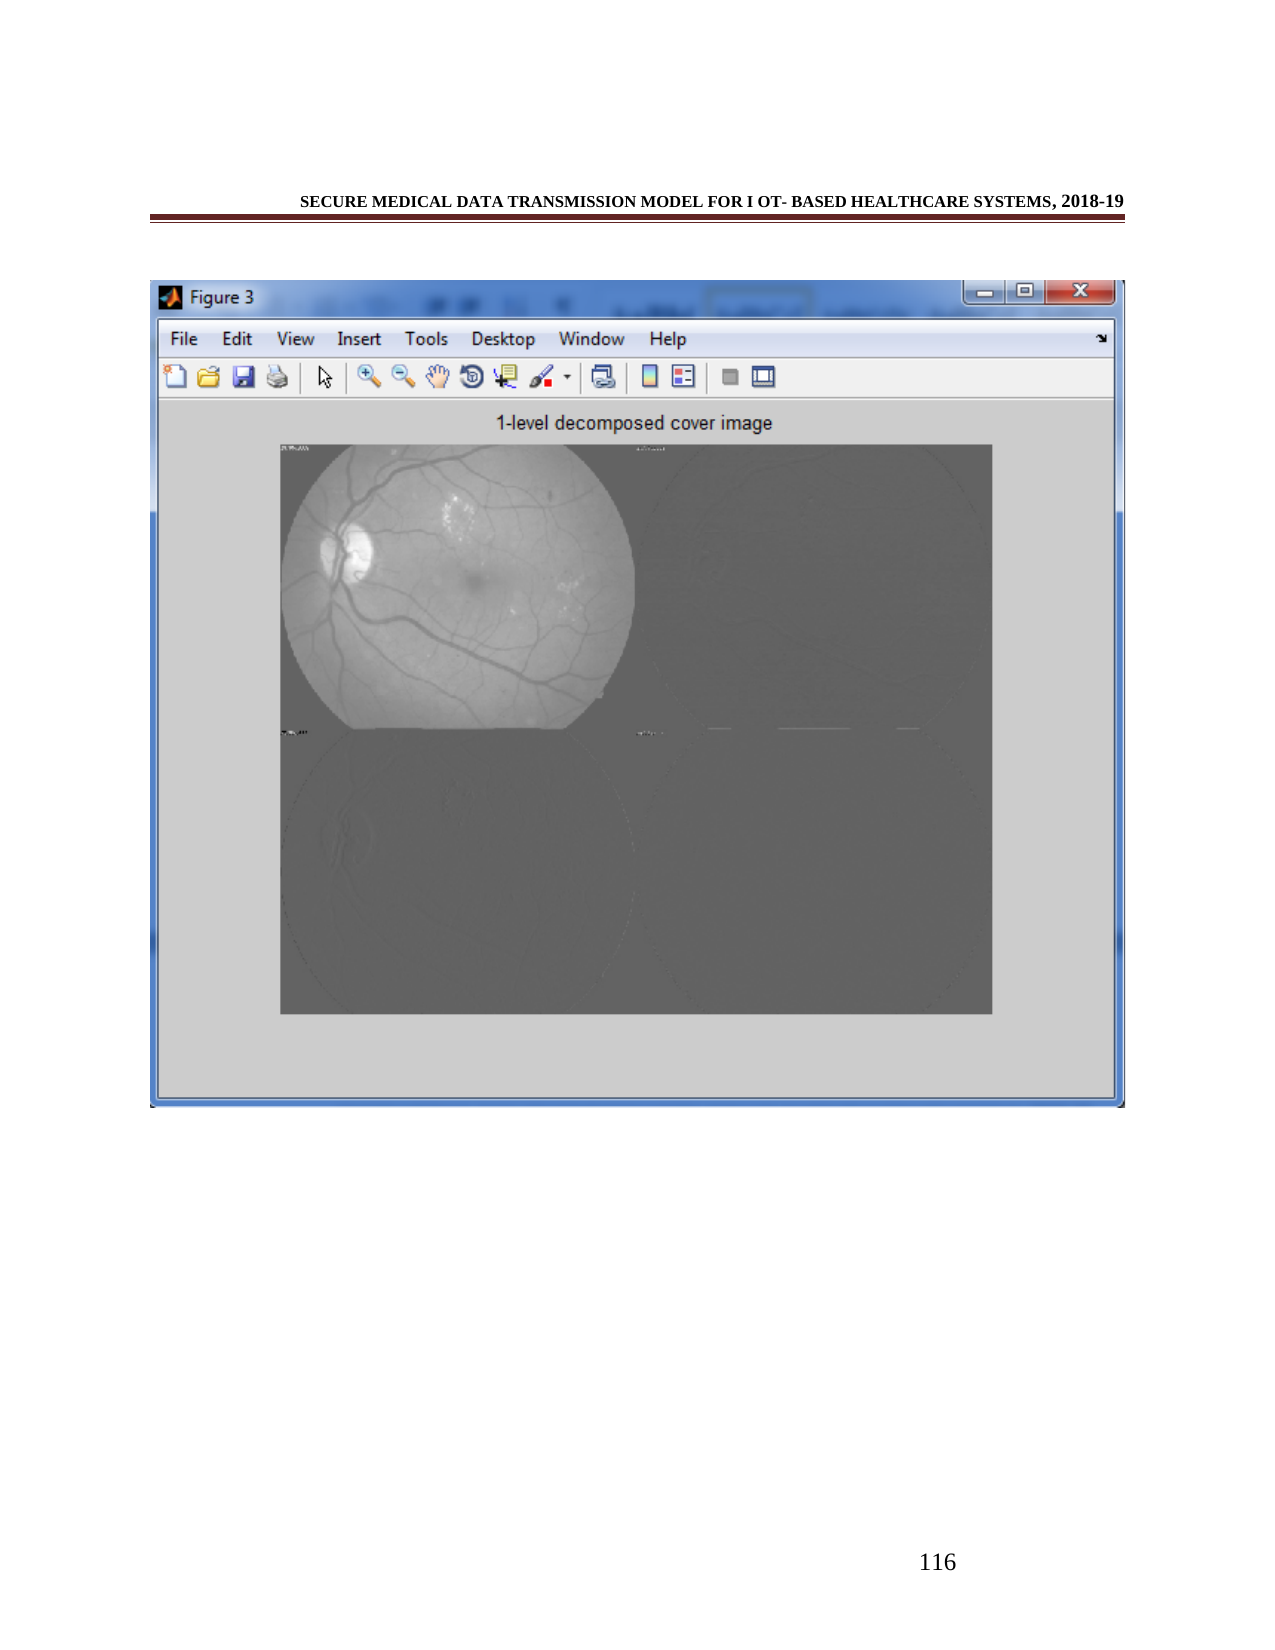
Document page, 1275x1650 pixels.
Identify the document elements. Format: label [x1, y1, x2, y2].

picture [150, 280, 1125, 1108]
